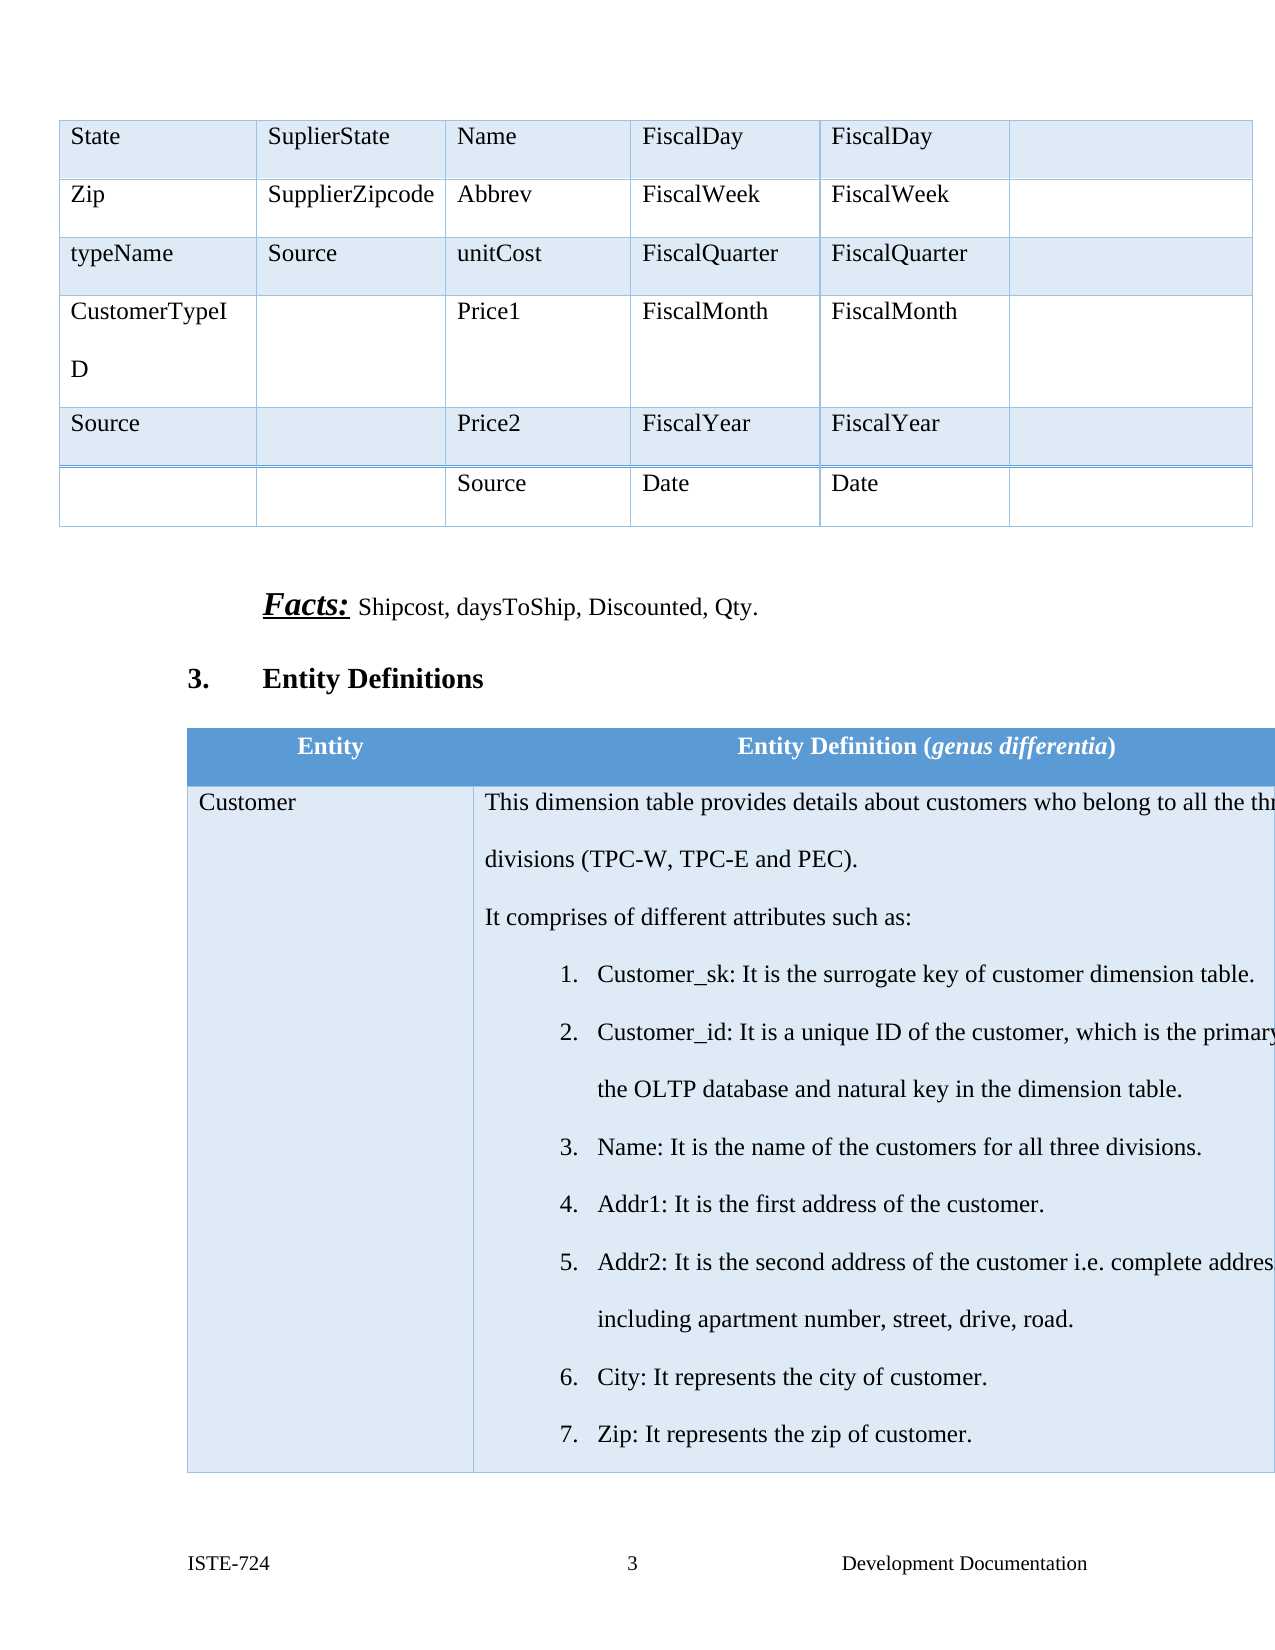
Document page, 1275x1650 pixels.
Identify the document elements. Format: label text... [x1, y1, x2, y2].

table_cell Abbrev [446, 180, 630, 237]
table_cell FiscalYear [821, 408, 1009, 465]
table_cell FiscalYear [631, 408, 819, 465]
table_cell Source [60, 408, 256, 465]
table_cell SuplierState [257, 121, 445, 178]
table_cell Name [446, 121, 630, 178]
text 3. Entity Definitions [187, 661, 1087, 694]
table_cell typeName [60, 238, 256, 295]
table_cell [474, 787, 1274, 1472]
table_cell FiscalDay [631, 121, 819, 178]
table_cell FiscalDay [821, 121, 1009, 178]
table_cell Customer [188, 787, 473, 1472]
table_cell [1010, 180, 1252, 237]
table_cell Price2 [446, 408, 630, 465]
table_cell FiscalQuarter [631, 238, 819, 295]
table_cell SupplierZipcode [257, 180, 445, 237]
table_cell [257, 296, 445, 407]
table_cell Zip [60, 180, 256, 237]
table_cell FiscalQuarter [821, 238, 1009, 295]
table_cell [60, 468, 256, 526]
table_cell unitCost [446, 238, 630, 295]
table_cell [1010, 468, 1252, 526]
table_cell CustomerTypeID [60, 296, 256, 407]
table_cell FiscalWeek [821, 180, 1009, 237]
table_cell [1010, 121, 1252, 178]
table_cell Date [821, 468, 1009, 526]
table_cell FiscalWeek [631, 180, 819, 237]
table_cell [1010, 296, 1252, 407]
table_cell FiscalMonth [631, 296, 819, 407]
table_cell Source [257, 238, 445, 295]
table_cell FiscalMonth [821, 296, 1009, 407]
table_header Entity Definition (genus differentia) [473, 729, 1274, 786]
table_header Entity [188, 729, 473, 786]
table_cell State [60, 121, 256, 178]
table_cell [1010, 238, 1252, 295]
table_cell Date [631, 468, 819, 526]
table_cell Source [446, 468, 630, 526]
table_cell [257, 408, 445, 465]
text Facts: Shipcost, daysToShip, Discounted, Qty. [225, 584, 1087, 622]
table_cell Price1 [446, 296, 630, 407]
table_cell [257, 468, 445, 526]
table_cell [1010, 408, 1252, 465]
